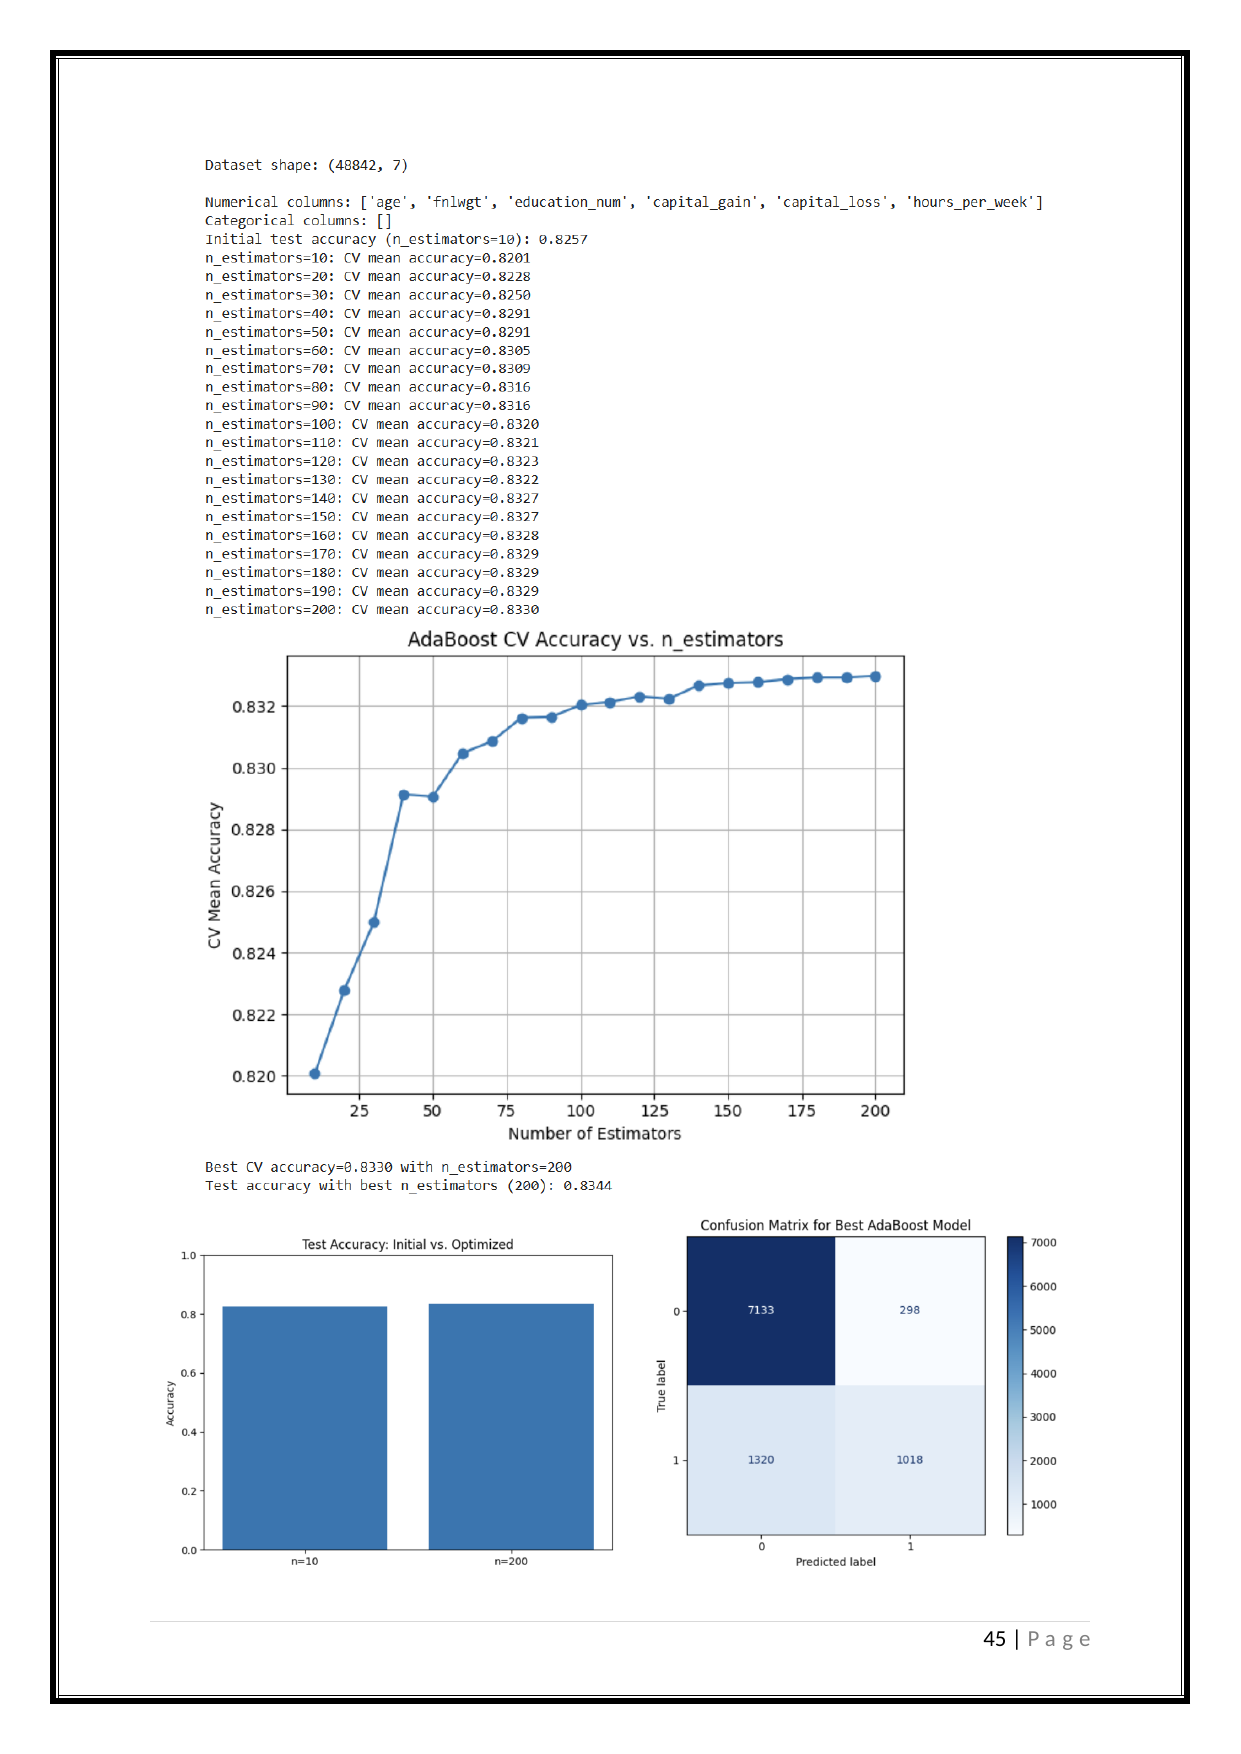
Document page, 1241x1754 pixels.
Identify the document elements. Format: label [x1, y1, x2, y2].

picture [150, 1212, 1076, 1571]
picture [183, 150, 1058, 1194]
